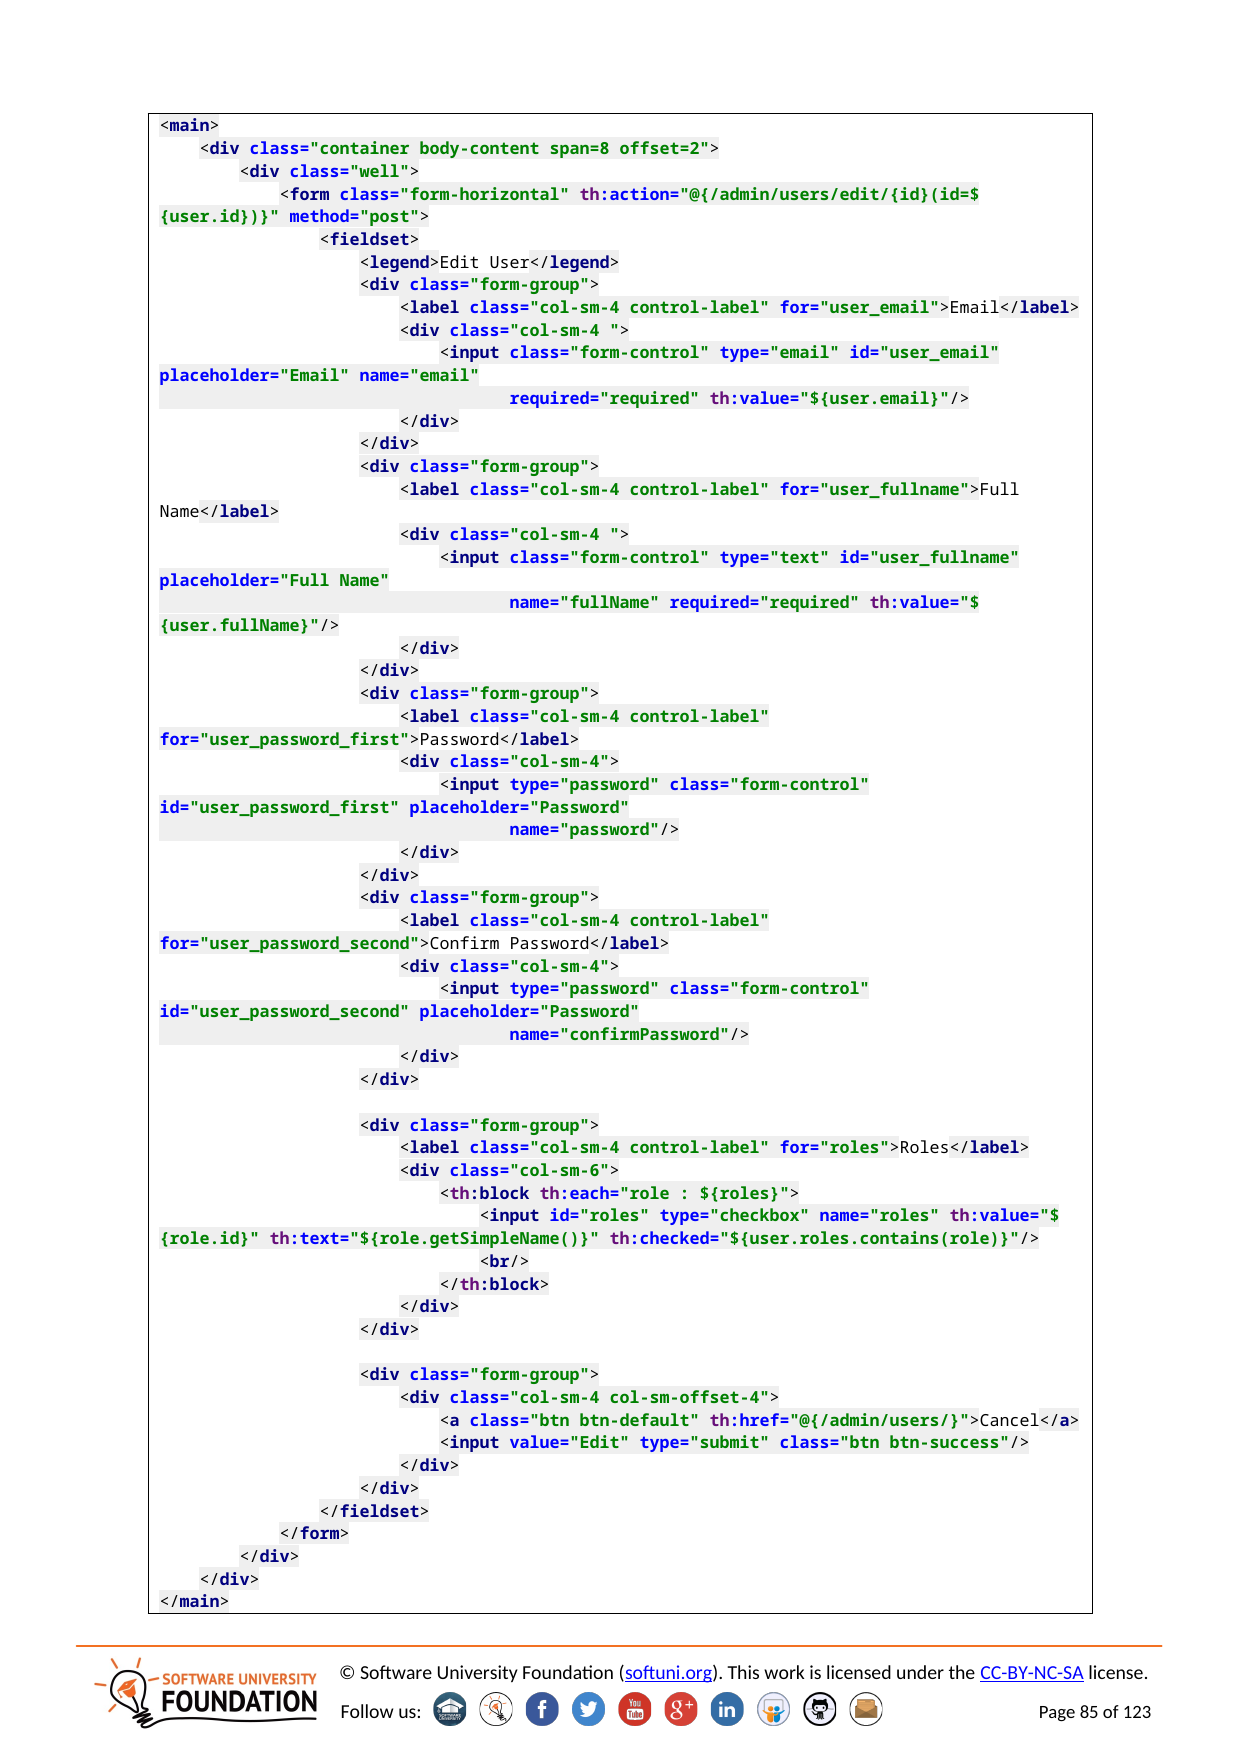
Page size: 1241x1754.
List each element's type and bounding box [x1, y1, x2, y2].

picture [710, 1692, 744, 1726]
picture [618, 1692, 652, 1726]
picture [93, 1656, 317, 1729]
picture [849, 1692, 883, 1726]
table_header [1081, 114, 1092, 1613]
picture [433, 1692, 467, 1726]
picture [664, 1692, 698, 1726]
picture [572, 1692, 605, 1726]
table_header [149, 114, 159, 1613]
picture [803, 1692, 837, 1726]
picture [757, 1692, 790, 1726]
picture [525, 1692, 559, 1726]
picture [479, 1692, 513, 1726]
